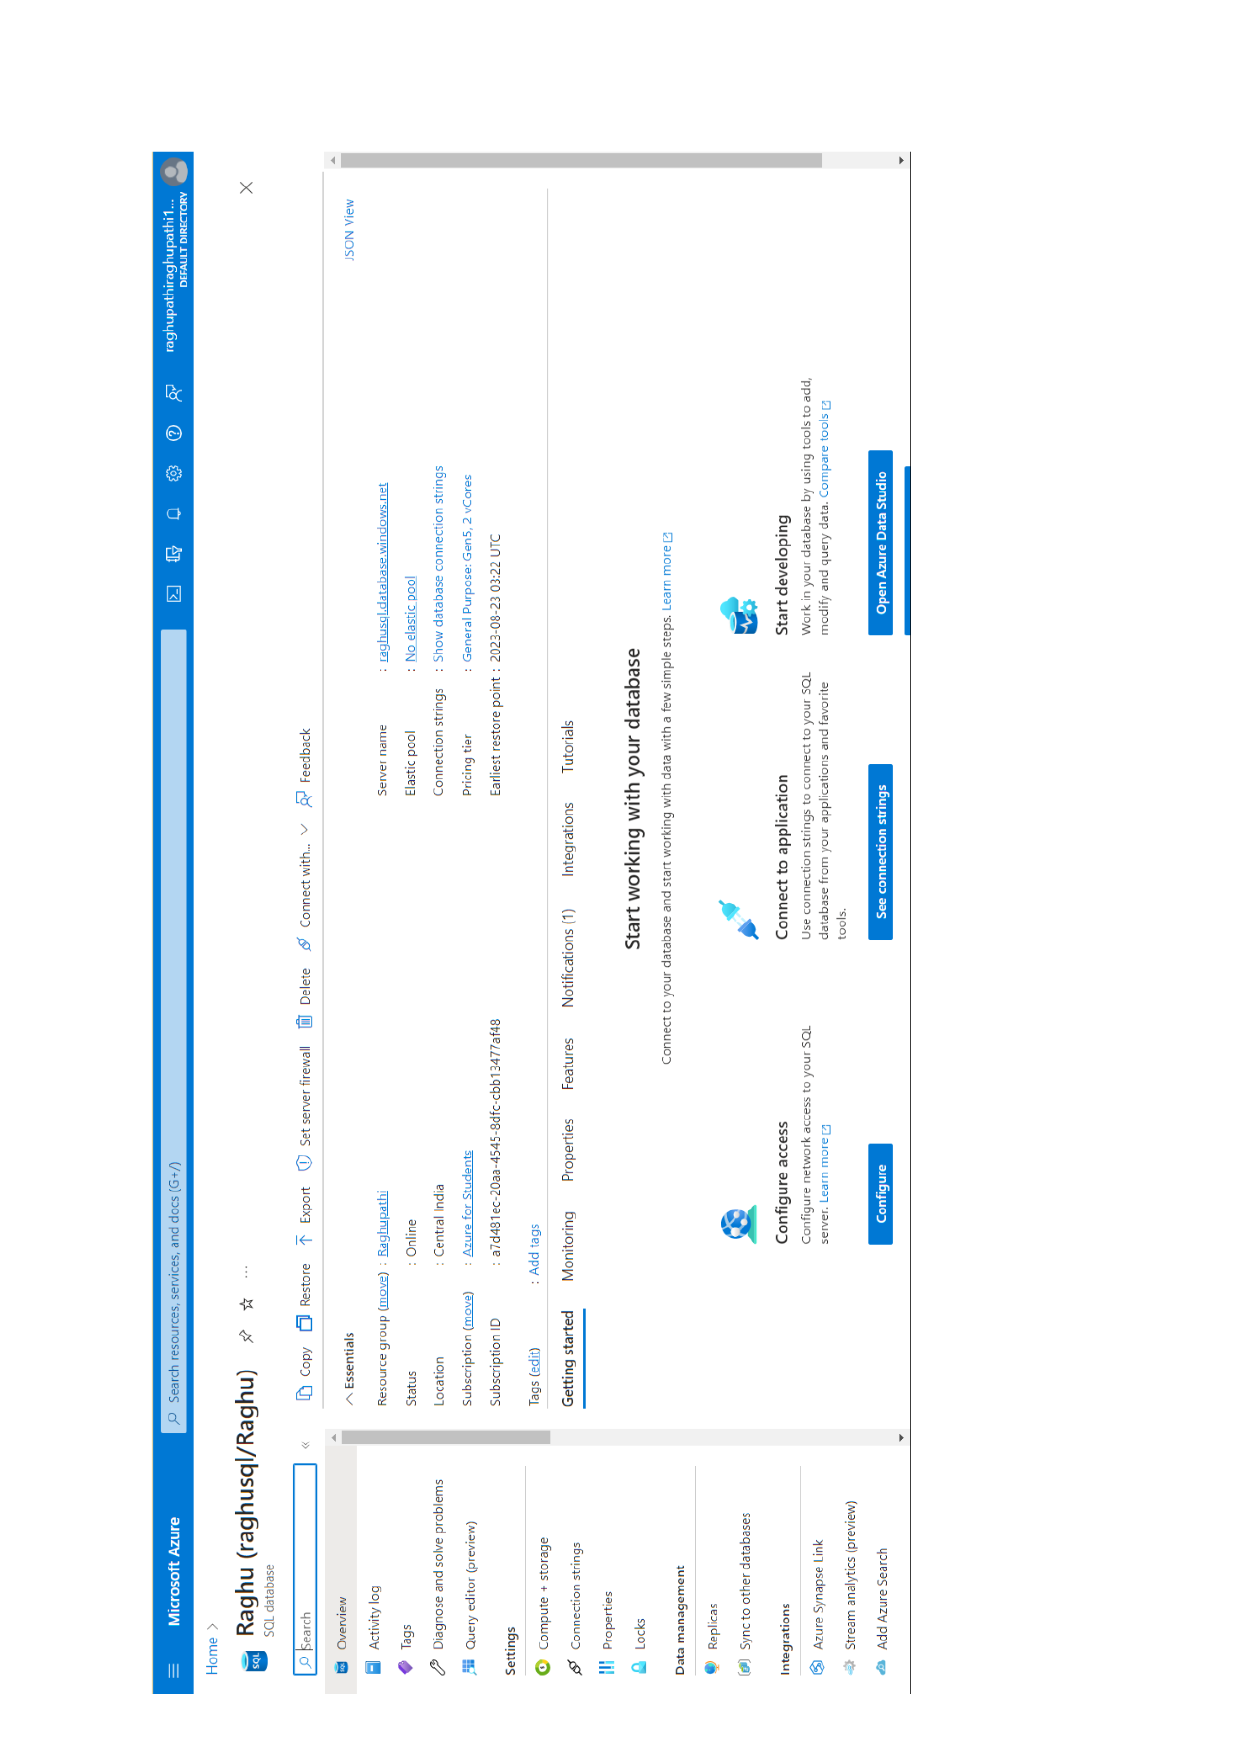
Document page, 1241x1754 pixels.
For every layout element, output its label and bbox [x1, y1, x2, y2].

picture [152, 153, 911, 1693]
